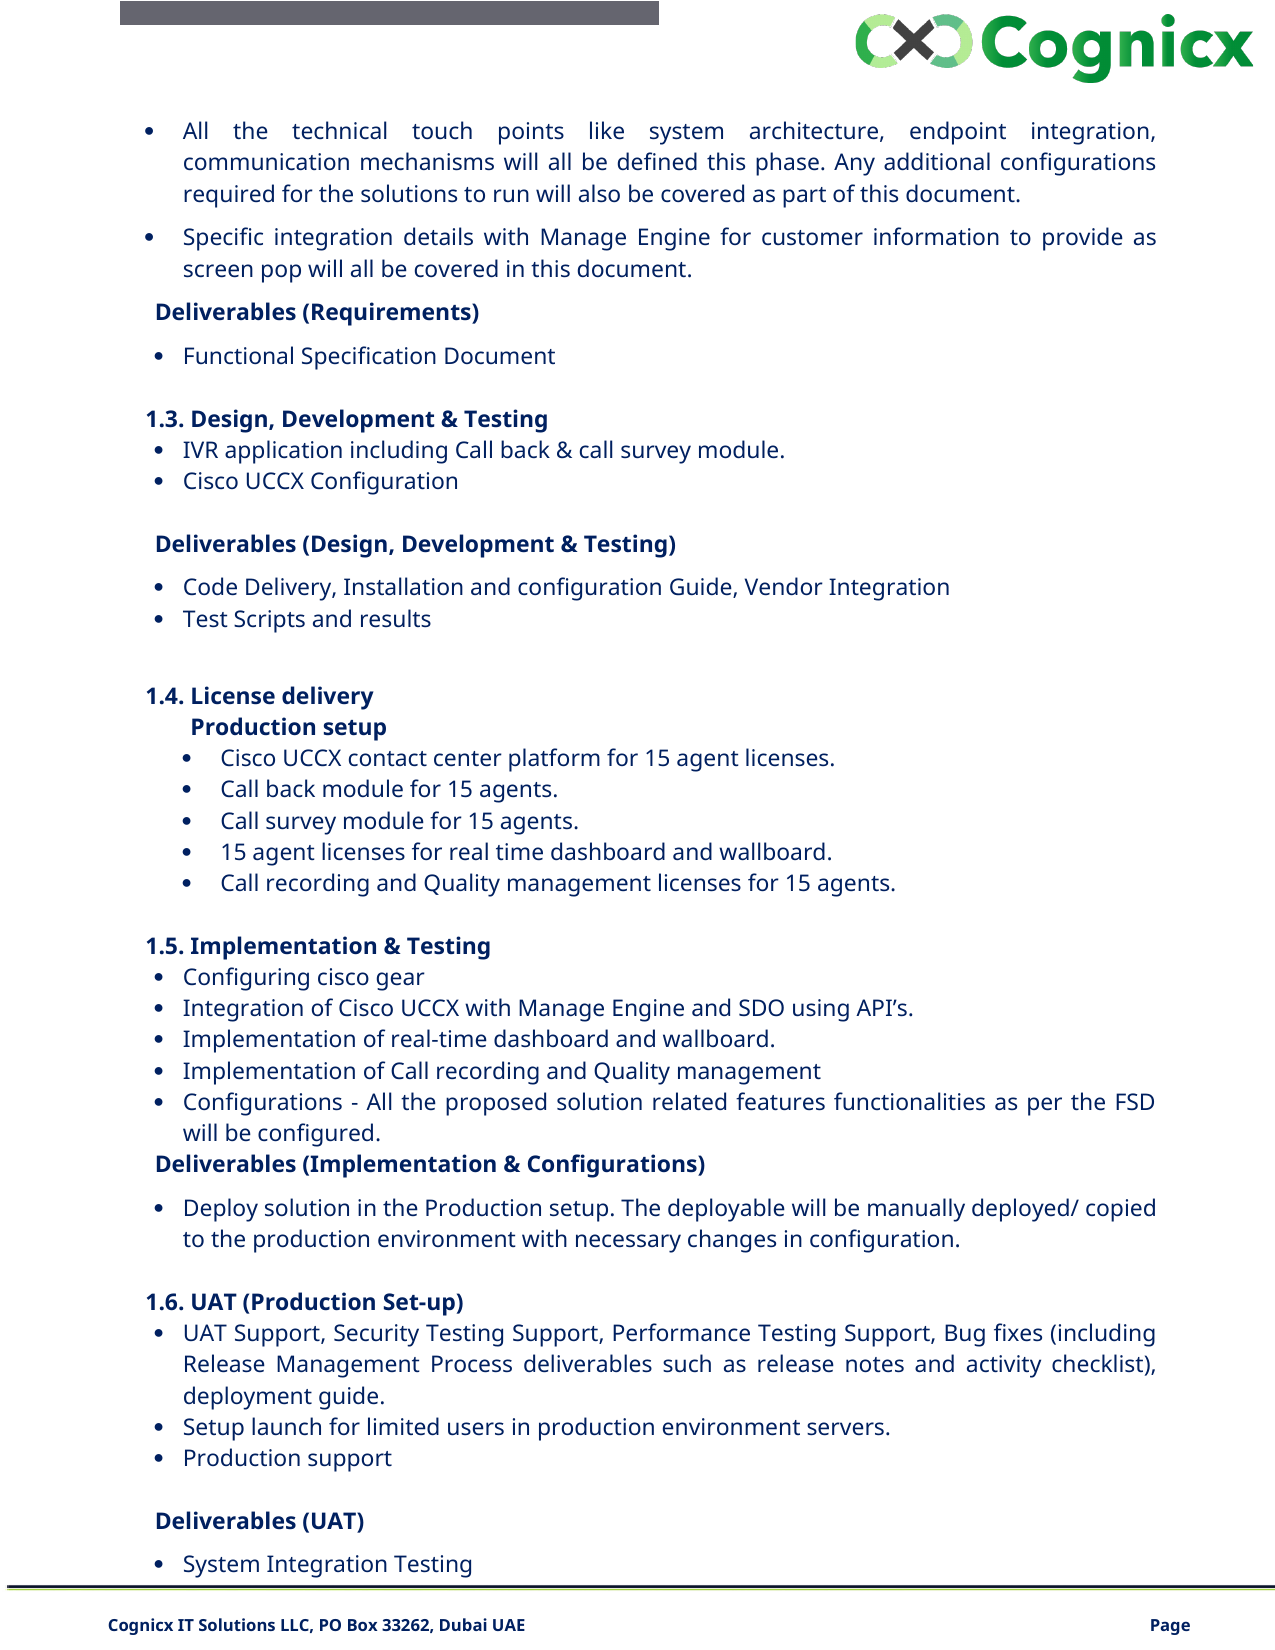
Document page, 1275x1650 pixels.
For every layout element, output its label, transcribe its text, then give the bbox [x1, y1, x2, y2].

list Production support [154, 1442, 1158, 1473]
list All the technical touch points like system architecture, endpoint integration, communication mechanisms will all be defined this phase. Any additional configurations required for the solutions to run will also be covered as part of this document. [145, 115, 1158, 209]
list Implementation & Testing [145, 929, 1158, 961]
list Call survey module for 15 agents. [183, 804, 1158, 836]
list Setup launch for limited users in production environment servers. [154, 1411, 1158, 1442]
list License delivery [145, 679, 1158, 711]
text Deliverables (Design, Development & Testing) [154, 527, 1158, 559]
list Implementation of Call recording and Quality management [154, 1054, 1158, 1086]
list Configuring cisco gear [154, 961, 1158, 992]
list Specific integration details with Manage Engine for customer information to provide as screen pop will all be covered in this document. [145, 221, 1158, 284]
text Production setup [190, 711, 1158, 742]
list Test Scripts and results [154, 602, 1158, 634]
list Call back module for 15 agents. [183, 773, 1158, 804]
text Deliverables (Requirements) [154, 296, 1158, 327]
picture [855, 14, 1254, 83]
list UAT Support, Security Testing Support, Performance Testing Support, Bug fixes (including Release Management Process deliverables such as release notes and activity checklist), deployment guide. [154, 1317, 1158, 1411]
list Cisco UCCX Configuration [154, 465, 1158, 496]
list Implementation of real-time dashboard and wallboard. [154, 1023, 1158, 1054]
list System Integration Testing [154, 1548, 1158, 1579]
picture [2, 1584, 1275, 1592]
list Code Delivery, Installation and configuration Guide, Vendor Integration [154, 571, 1158, 602]
list Design, Development & Testing [145, 402, 1158, 434]
list Cisco UCCX contact center platform for 15 agent licenses. [183, 742, 1158, 773]
list IVR application including Call back & call survey module. [154, 434, 1158, 465]
picture [120, 1, 659, 25]
list 15 agent licenses for real time dashboard and wallboard. [183, 836, 1158, 867]
list Call recording and Quality management licenses for 15 agents. [183, 867, 1158, 898]
list UAT (Production Set-up) [145, 1286, 1158, 1317]
text Deliverables (Implementation & Configurations) [154, 1148, 1158, 1179]
list Integration of Cisco UCCX with Manage Engine and SDO using API’s. [154, 992, 1158, 1023]
list Deploy solution in the Production setup. The deployable will be manually deployed/ copied to the production environment with necessary changes in configuration. [154, 1192, 1158, 1254]
list Configurations - All the proposed solution related features functionalities as per the FSD will be configured. [154, 1086, 1158, 1148]
list Functional Specification Document [154, 340, 1158, 371]
text Deliverables (UAT) [154, 1504, 1158, 1536]
